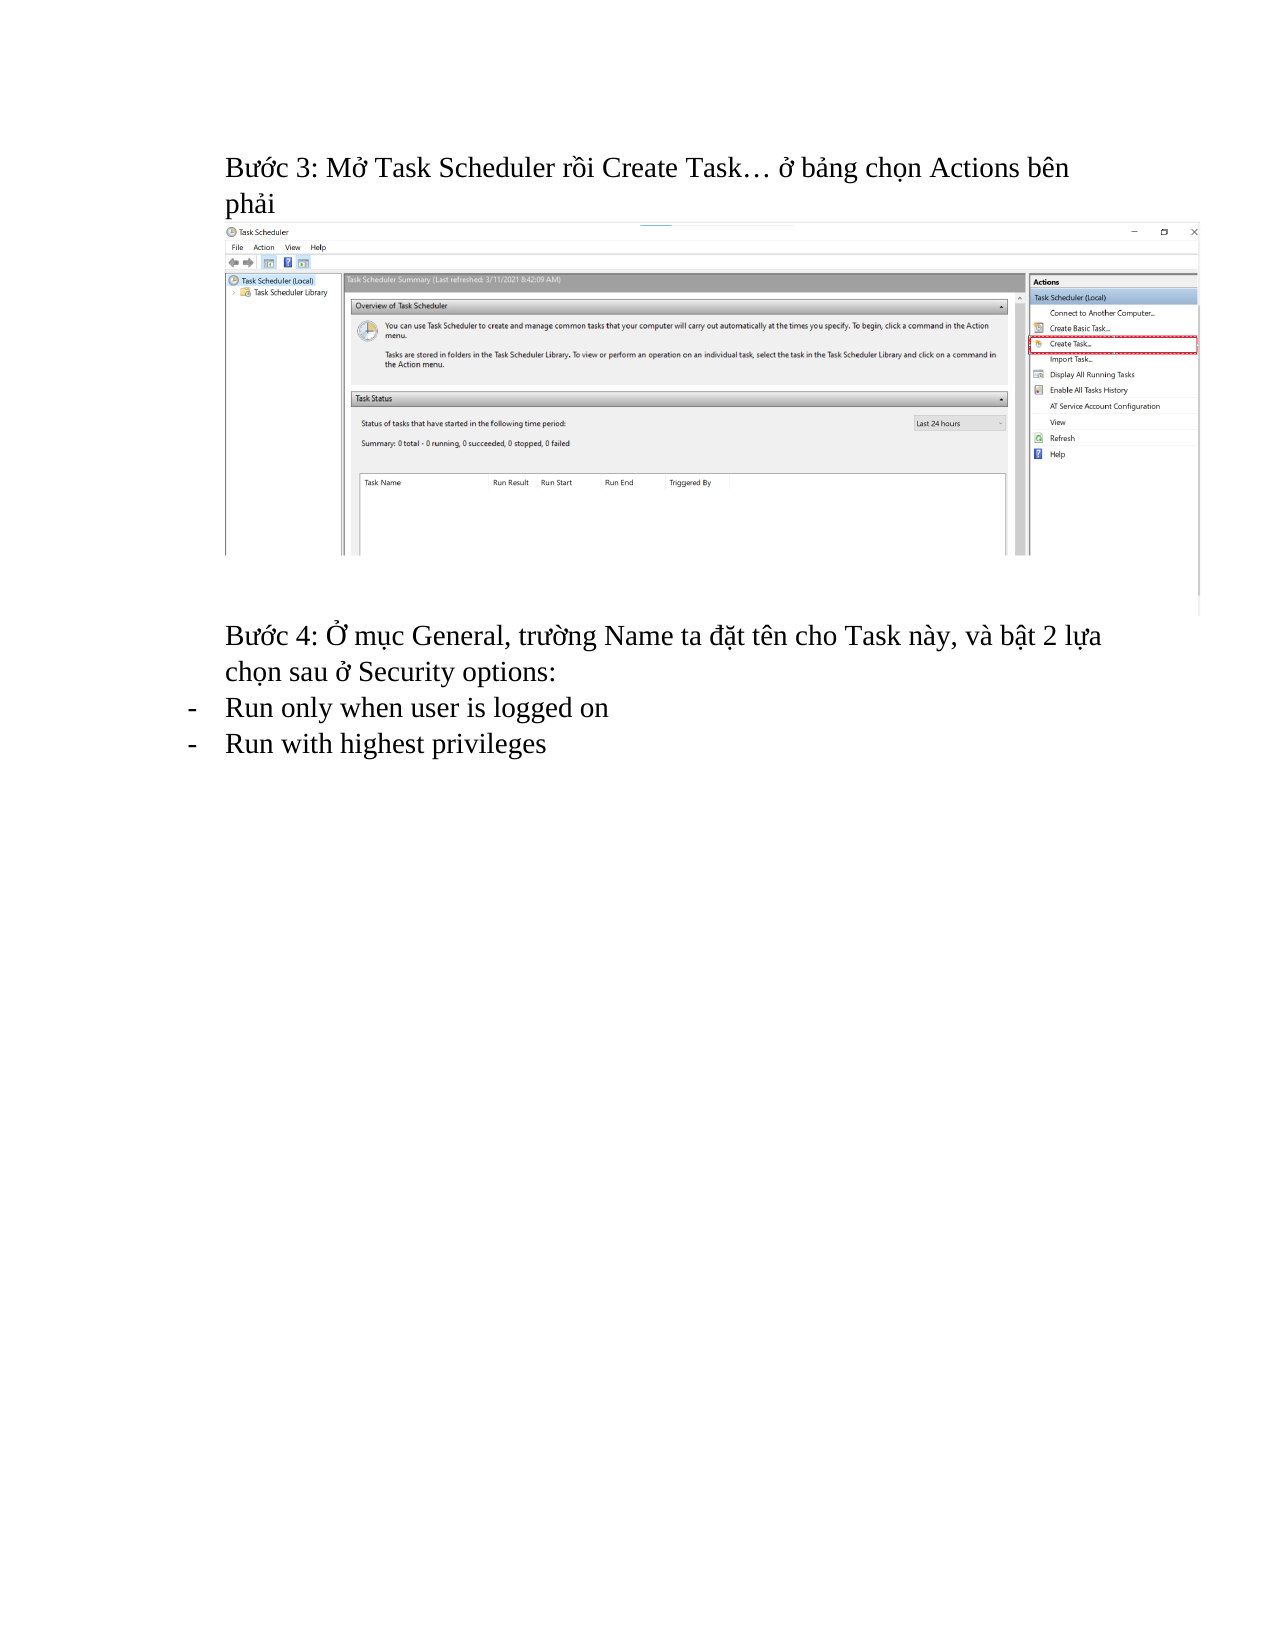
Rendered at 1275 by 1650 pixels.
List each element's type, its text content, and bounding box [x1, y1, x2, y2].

list Bước 3: Mở Task Scheduler rồi Create Task… ở bảng chọn Actions bên phải [225, 150, 1125, 221]
list Bước 4: Ở mục General, trường Name ta đặt tên cho Task này, và bật 2 lựa chọn sau ở Security options: [225, 618, 1125, 688]
picture [225, 221, 1200, 616]
list Run only when user is logged on [187, 690, 1125, 724]
list Run with highest privileges [187, 726, 1125, 760]
